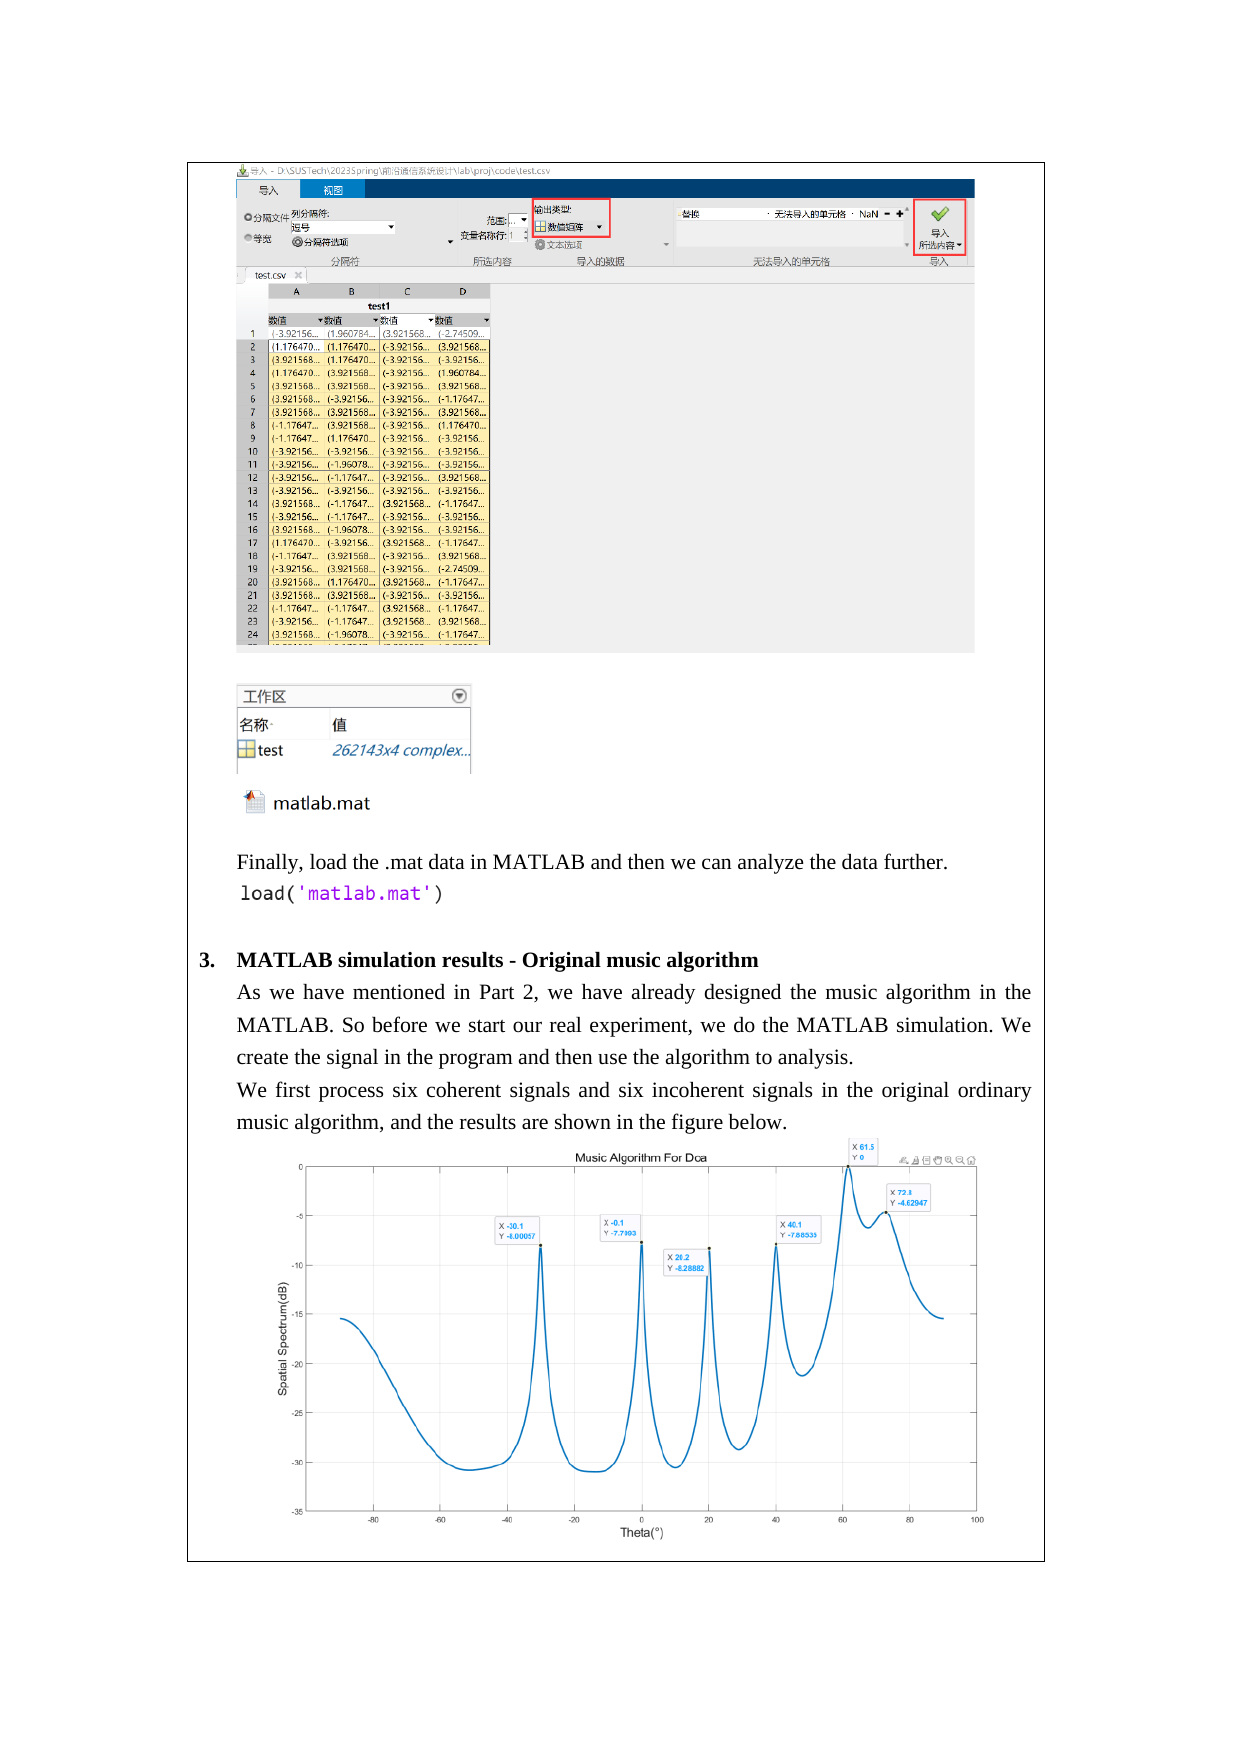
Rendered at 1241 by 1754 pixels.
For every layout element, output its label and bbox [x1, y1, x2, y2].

picture [265, 1138, 1004, 1542]
picture [236, 683, 473, 774]
table_cell [188, 163, 1044, 1561]
picture [236, 780, 379, 822]
picture [236, 878, 449, 906]
picture [236, 163, 975, 653]
